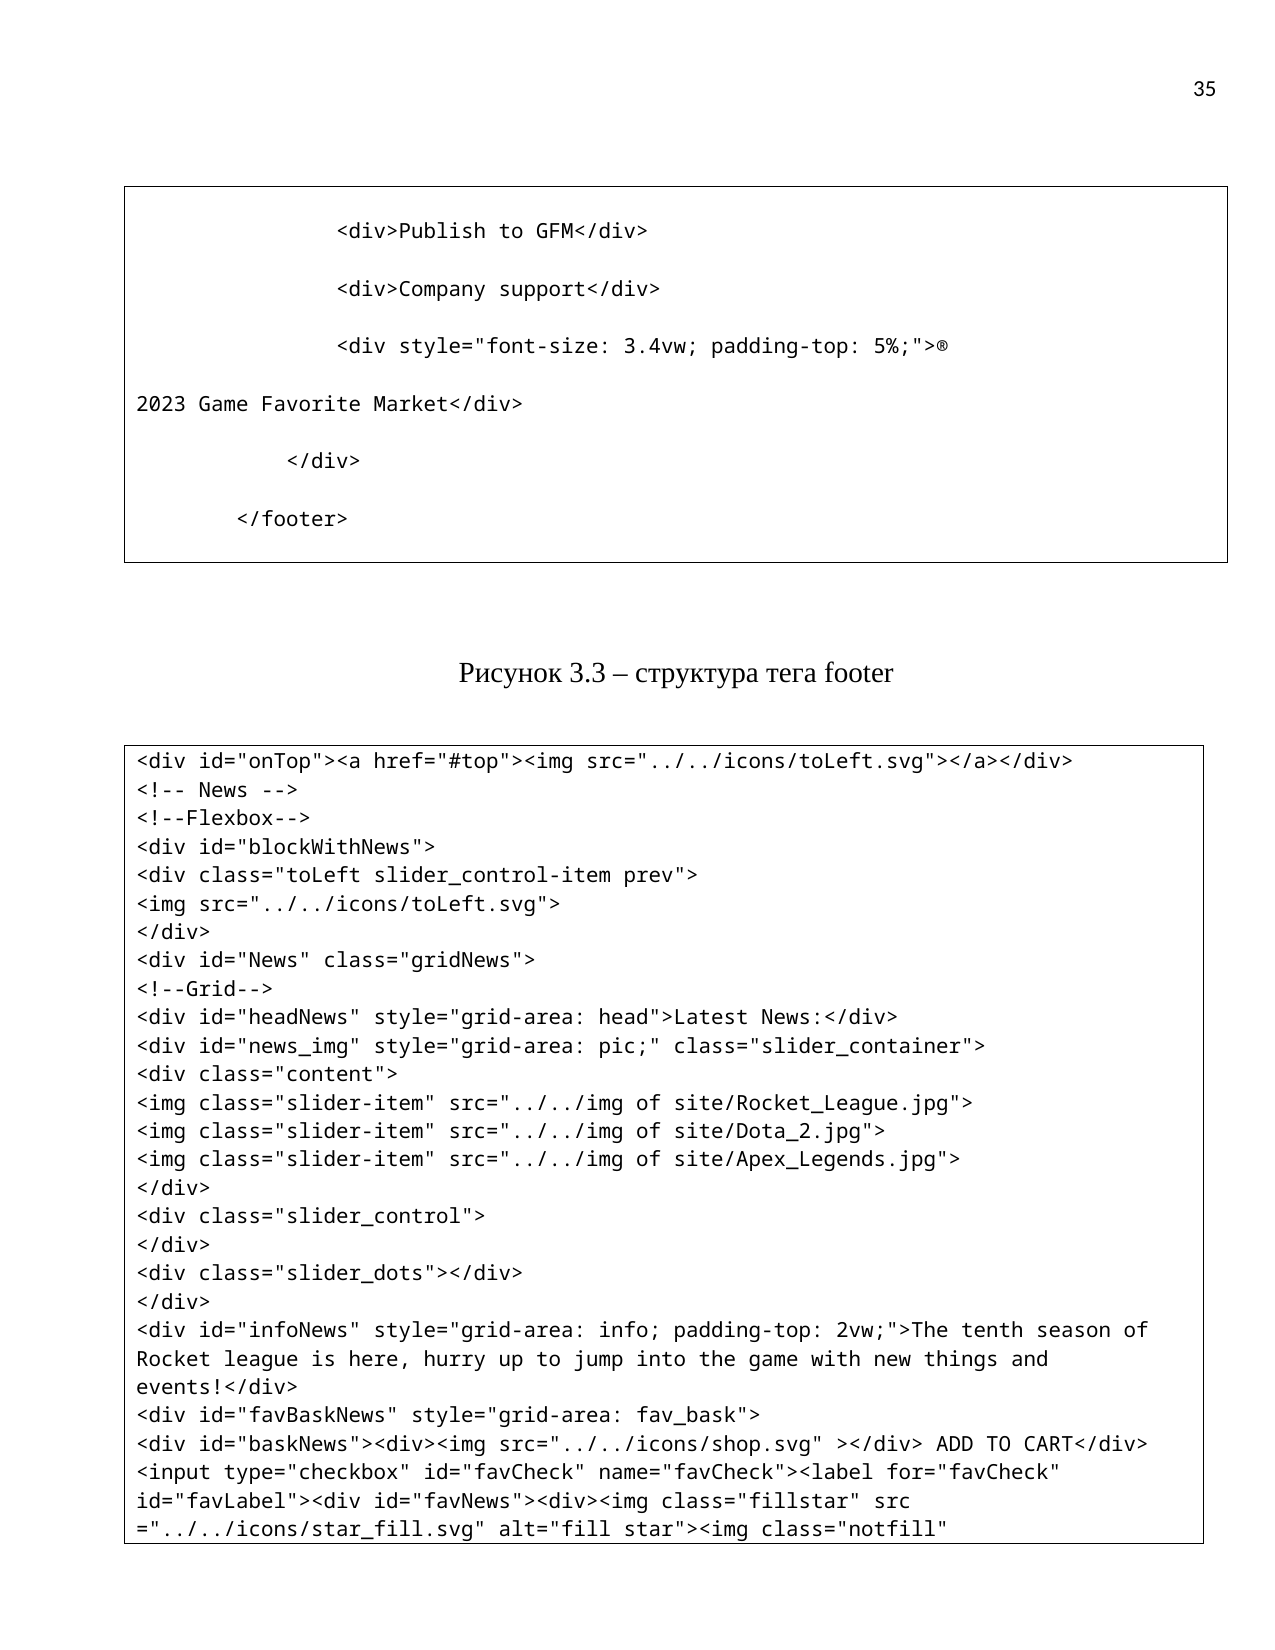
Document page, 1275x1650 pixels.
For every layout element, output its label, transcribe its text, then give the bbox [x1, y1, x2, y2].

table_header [125, 187, 1227, 562]
text Рисунок 3.3 – структура тега footer [136, 655, 1216, 716]
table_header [125, 746, 1203, 1543]
